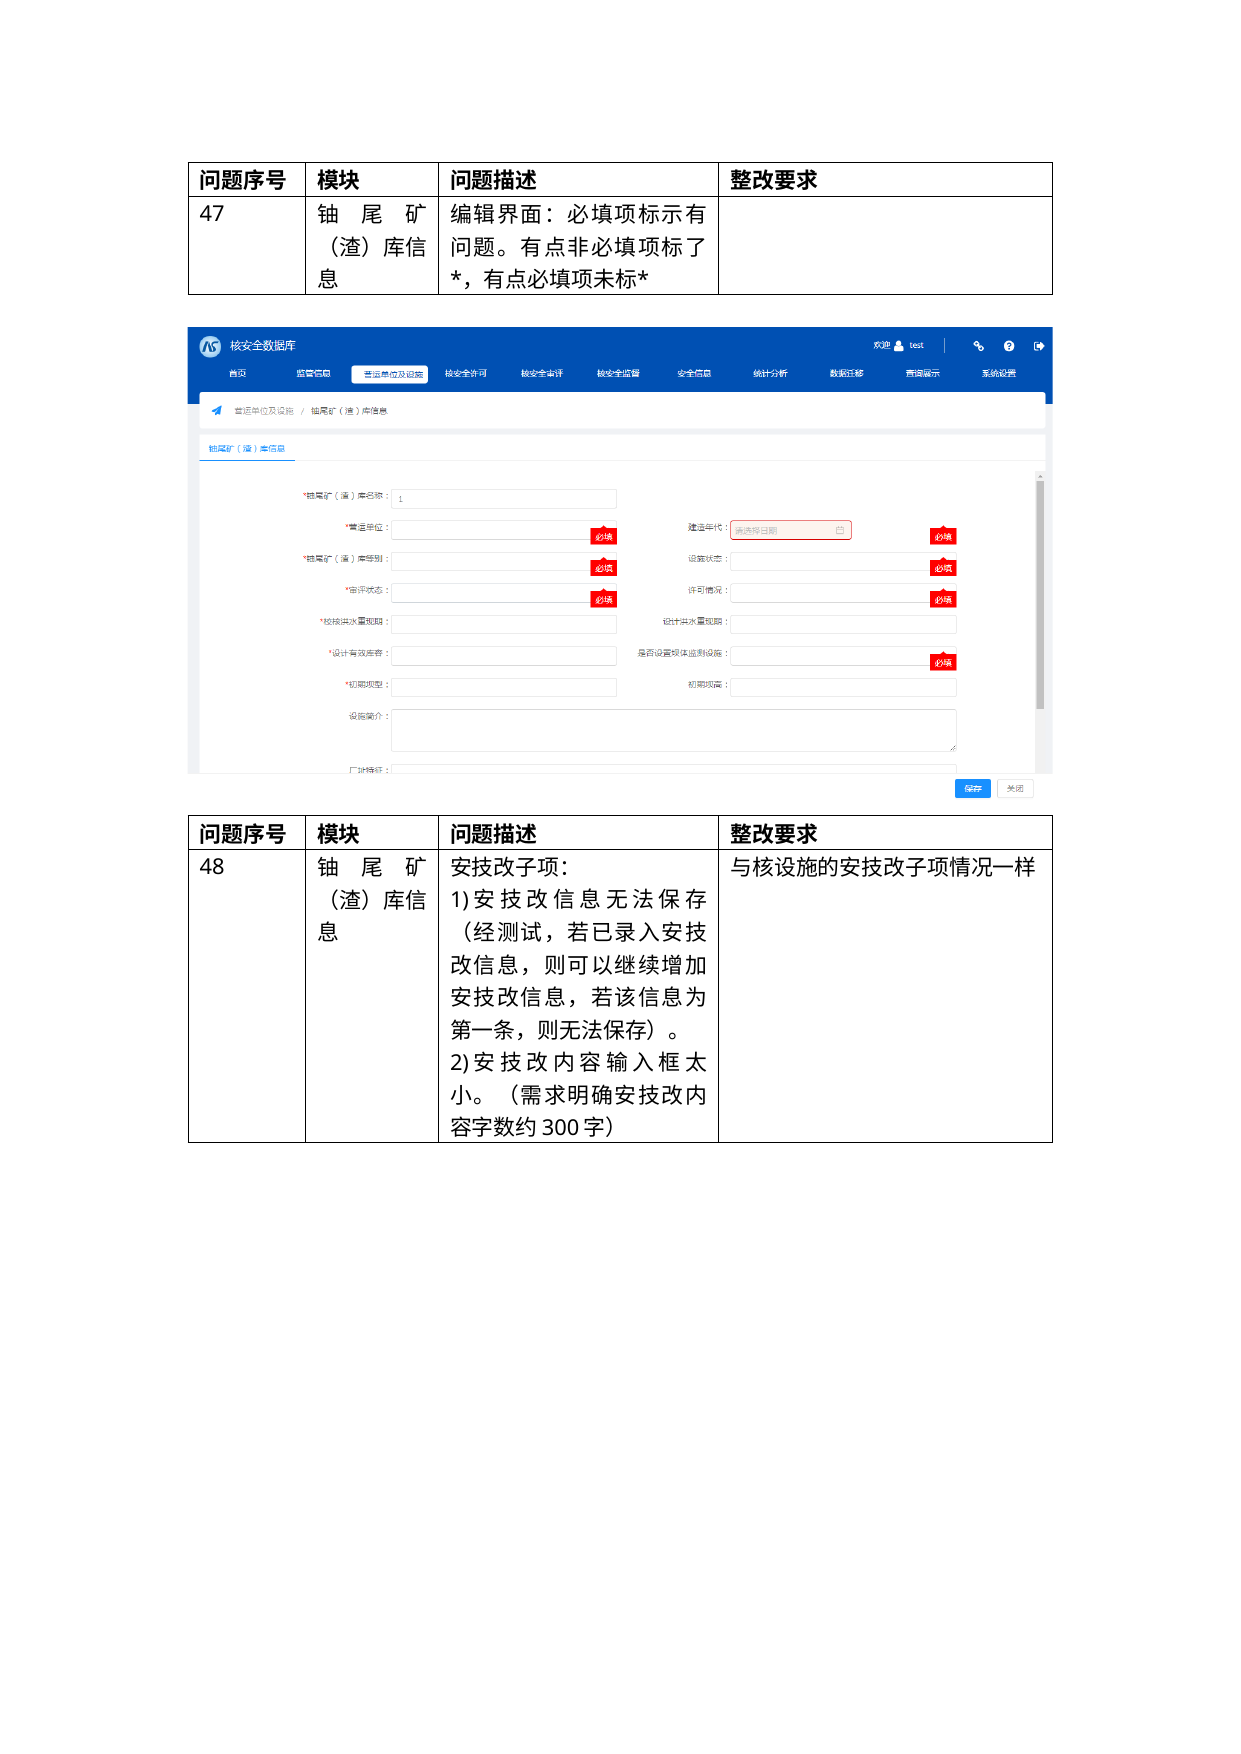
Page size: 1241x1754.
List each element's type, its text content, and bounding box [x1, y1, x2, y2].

table_header 整改要求 [719, 163, 1052, 196]
table_header 整改要求 [719, 816, 1052, 849]
table_header 问题描述 [439, 163, 718, 196]
table_cell [719, 197, 1052, 294]
table_cell 铀尾矿（渣）库信息 [306, 197, 438, 294]
picture [187, 327, 1053, 801]
table_header 问题序号 [189, 163, 305, 196]
table_cell 铀尾矿（渣）库信息 [306, 850, 438, 1142]
table_header 问题描述 [439, 816, 718, 849]
table_cell 与核设施的安技改子项情况一样 [719, 850, 1052, 1142]
table_header 问题序号 [189, 816, 305, 849]
table_cell 编辑界面：必填项标示有问题。有点非必填项标了*，有点必填项未标* [439, 197, 718, 294]
table_header 模块 [306, 816, 438, 849]
table_cell 安技改子项： 1)安技改信息无法保存（经测试，若已录入安技改信息，则可以继续增加安技改信息，若该信息为第一条，则无法保存）。 2)安技改内容输入框太小。（需求明确安技改内容字数约300字） [439, 850, 718, 1142]
table_header 模块 [306, 163, 438, 196]
table_cell [189, 850, 305, 1142]
table_cell [189, 197, 305, 294]
